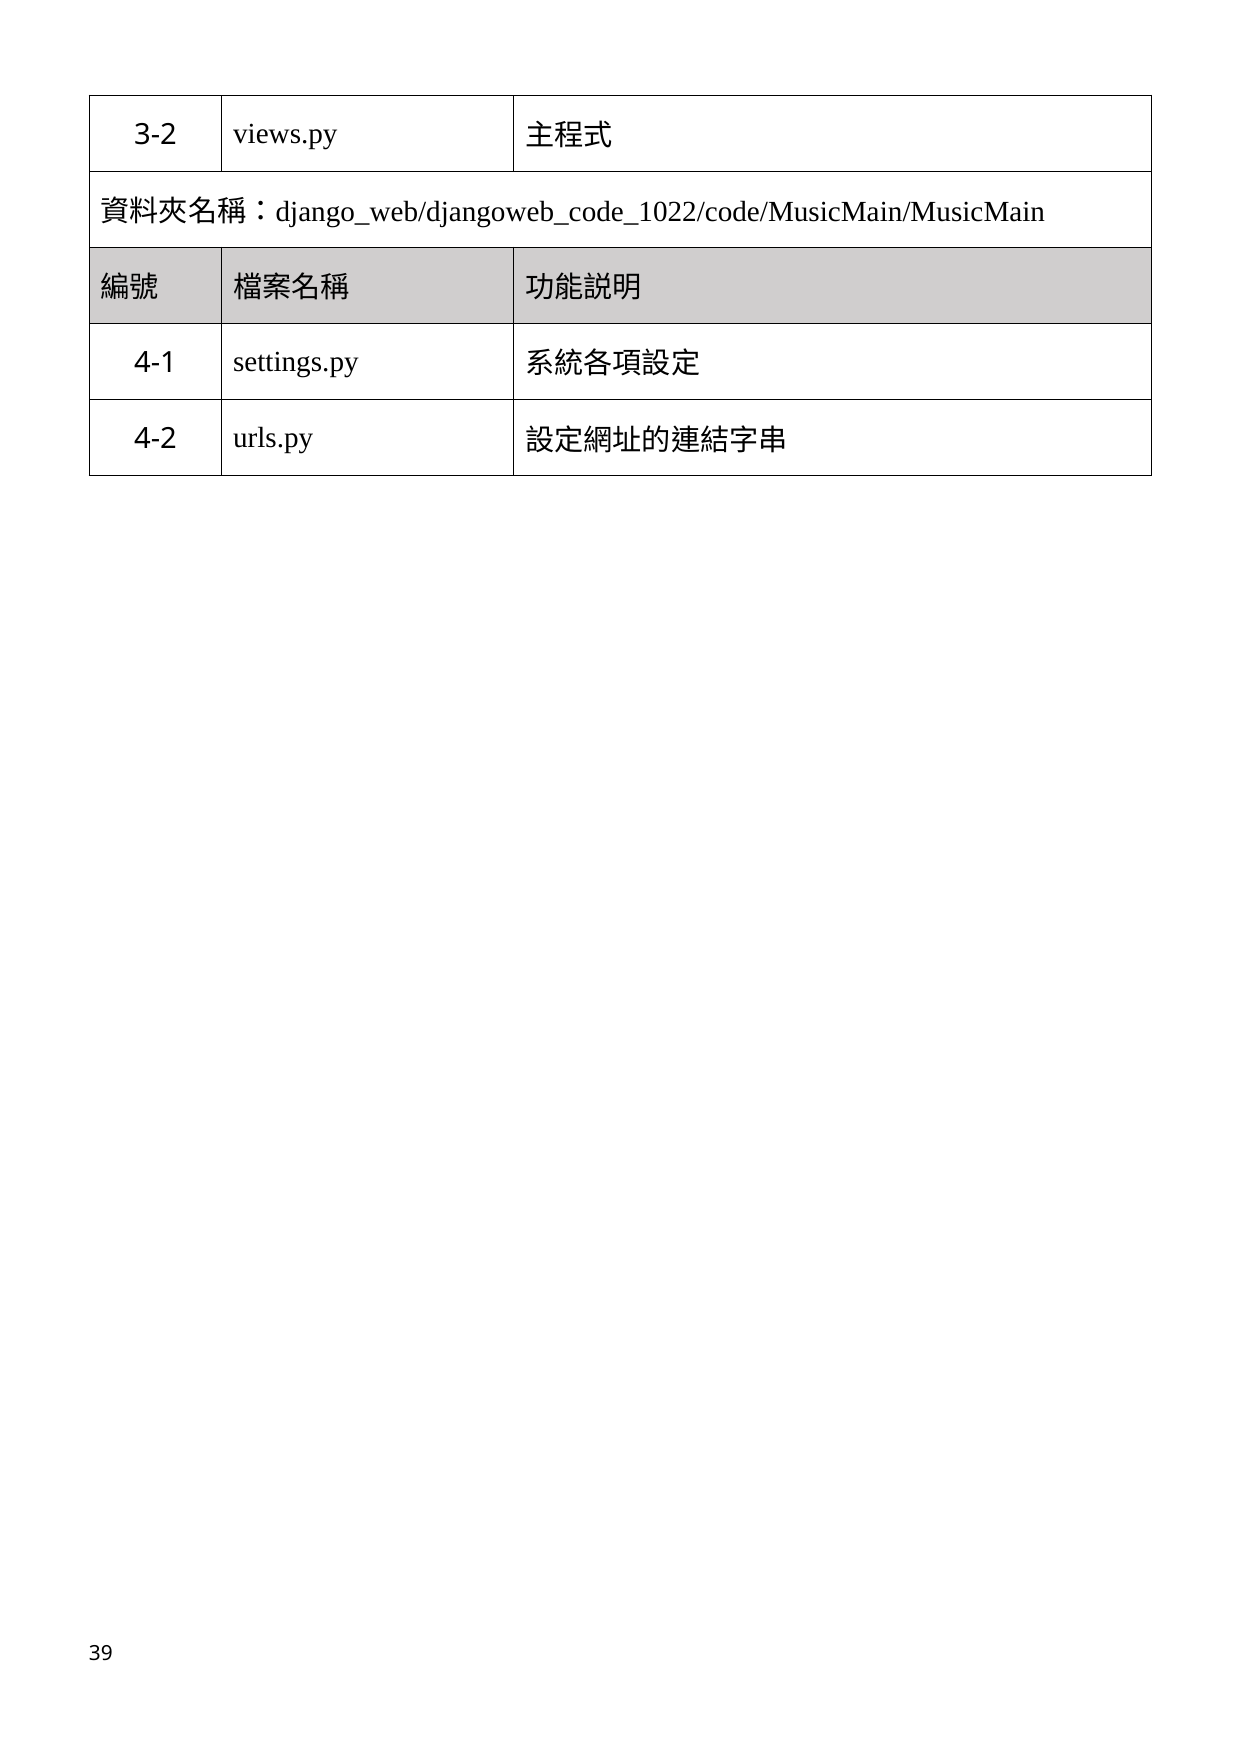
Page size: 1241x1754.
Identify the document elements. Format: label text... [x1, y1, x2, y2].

table_cell 系統各項設定 [514, 324, 1151, 399]
table_cell 編號 [90, 248, 221, 323]
table_cell 4-1 [90, 324, 221, 399]
table_cell 4-2 [90, 400, 221, 475]
table_cell 檔案名稱 [222, 248, 513, 323]
table_cell 主程式 [514, 96, 1151, 171]
table_cell settings.py [222, 324, 513, 399]
table_cell 資料夾名稱：django_web/djangoweb_code_1022/code/MusicMain/MusicMain [90, 172, 1151, 247]
table_cell urls.py [222, 400, 513, 475]
table_cell 設定網址的連結字串 [514, 400, 1151, 475]
table_cell 3-2 [90, 96, 221, 171]
table_cell 功能説明 [514, 248, 1151, 323]
table_cell views.py [222, 96, 513, 171]
